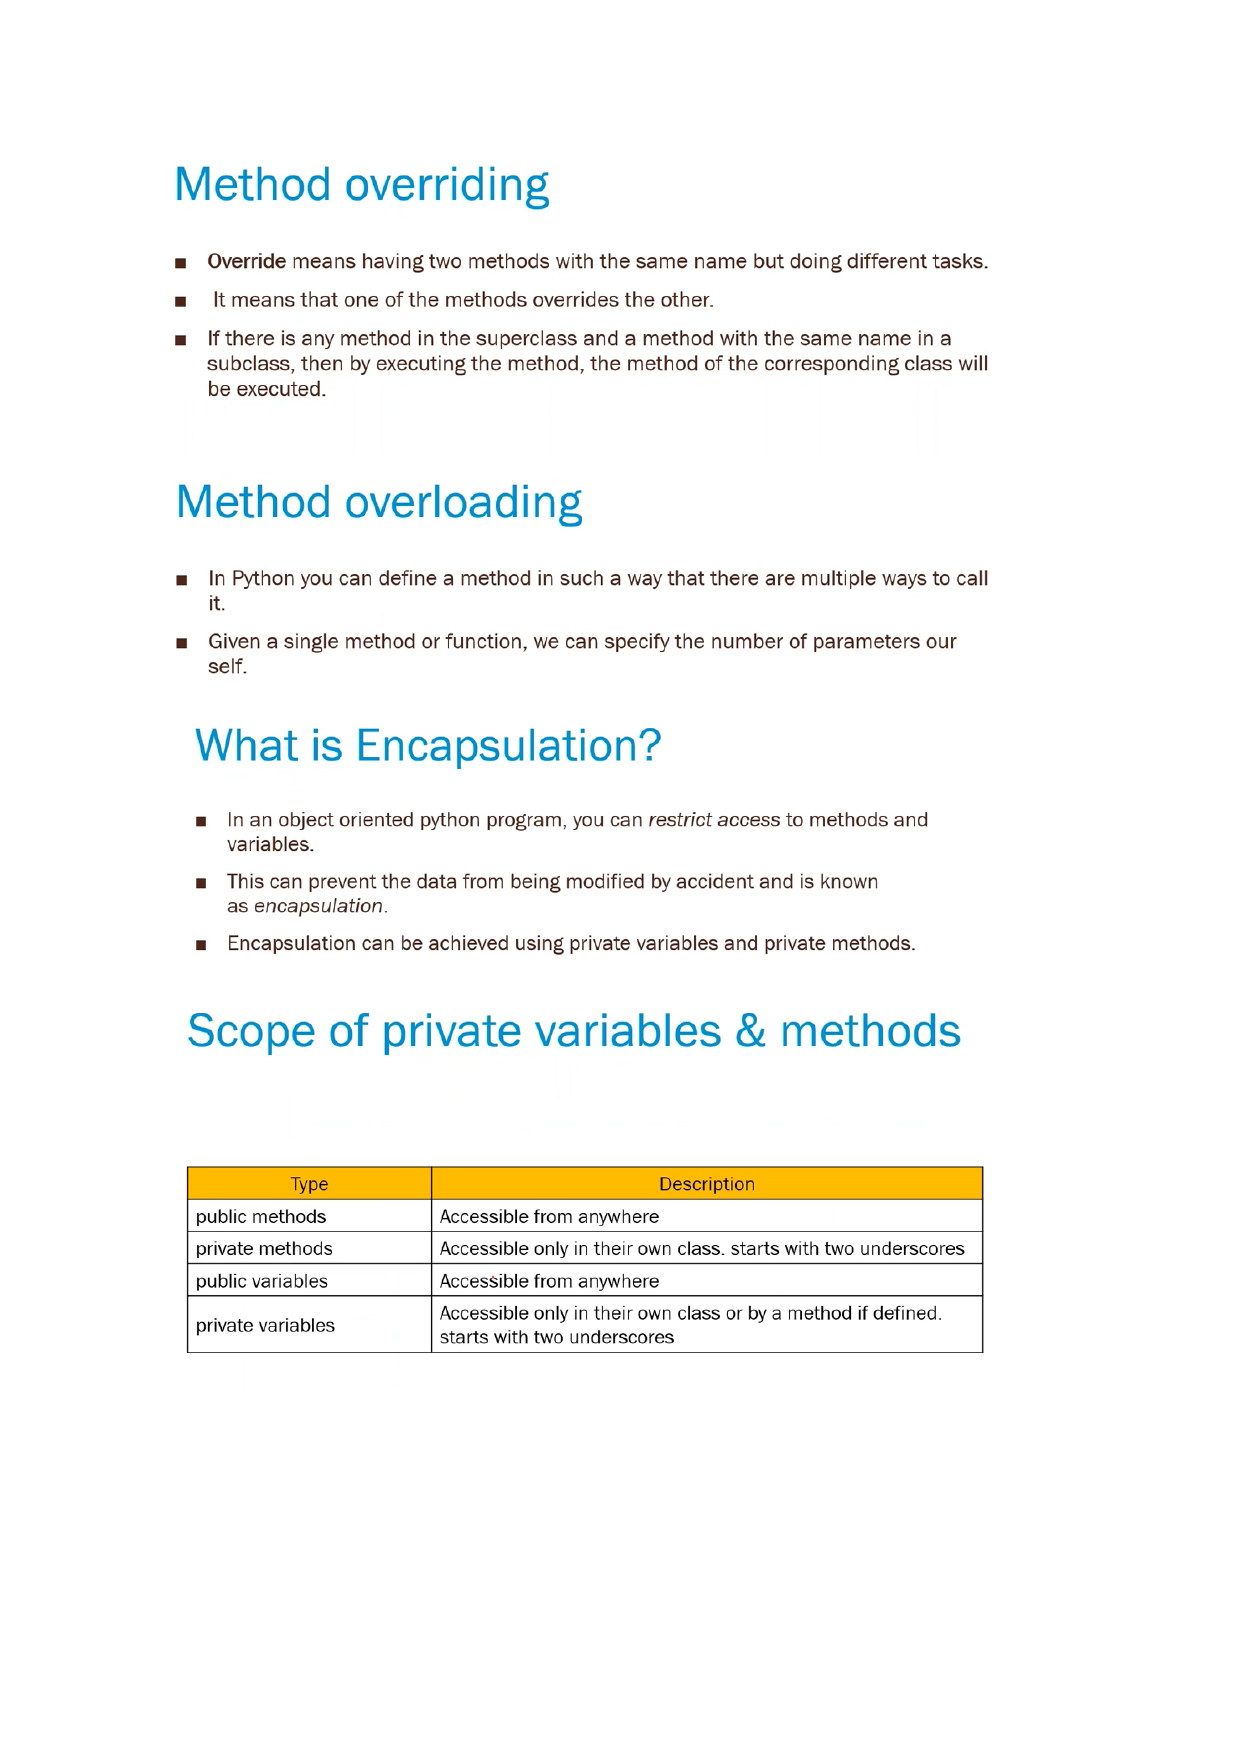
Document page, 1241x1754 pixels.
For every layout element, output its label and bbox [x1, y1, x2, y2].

picture [150, 999, 1091, 1390]
picture [150, 472, 1091, 691]
picture [150, 710, 1091, 981]
picture [150, 150, 1091, 454]
